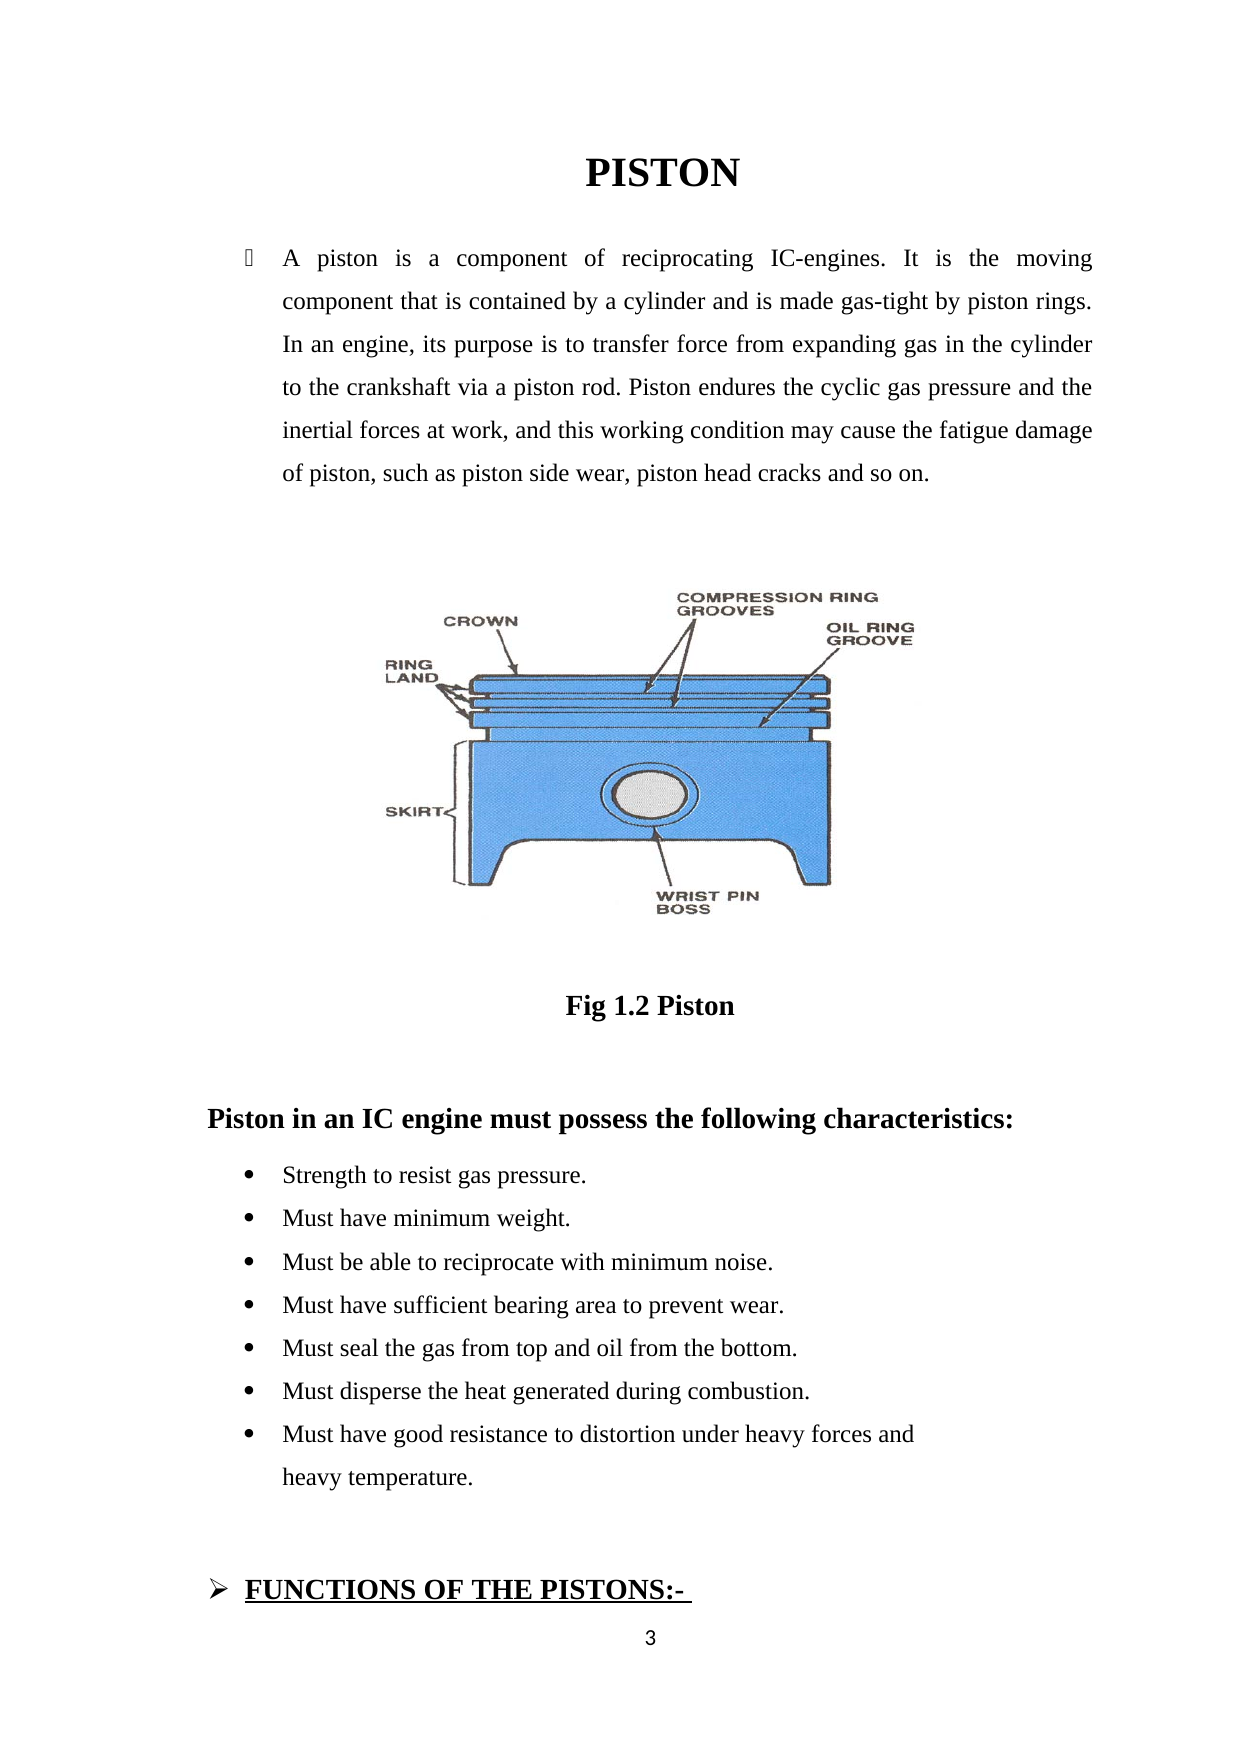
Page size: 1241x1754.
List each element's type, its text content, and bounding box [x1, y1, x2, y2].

list Must disperse the heat generated during combustion. [244, 1376, 1093, 1405]
list Must have sufficient bearing area to prevent wear. [244, 1290, 1093, 1318]
list Must have minimum weight. [244, 1203, 1093, 1232]
picture [357, 578, 943, 927]
text PISTON [207, 147, 1093, 195]
list Must have good resistance to distortion under heavy forces and heavy temperature. [244, 1419, 1093, 1491]
list Strength to resist gas pressure. [244, 1160, 1093, 1189]
list Must seal the gas from top and oil from the bottom. [244, 1333, 1093, 1362]
text Piston in an IC engine must possess the following characteristics: [207, 1101, 1093, 1134]
list Must be able to reciprocate with minimum noise. [244, 1247, 1093, 1275]
list A piston is a component of reciprocating IC-engines. It is the moving component that is contained by a cylinder and is made gas-tight by piston rings. In an engine, its purpose is to transfer force from expanding gas in the cylinder to the crankshaft via a piston rod. Piston endures the cyclic gas pressure and the inertial forces at work, and this working condition may cause the fatigue damage of piston, such as piston side wear, piston head cracks and so on. [244, 243, 1093, 487]
text Fig 1.2 Piston [207, 988, 1093, 1022]
list FUNCTIONS OF THE PISTONS:- [207, 1572, 1093, 1606]
